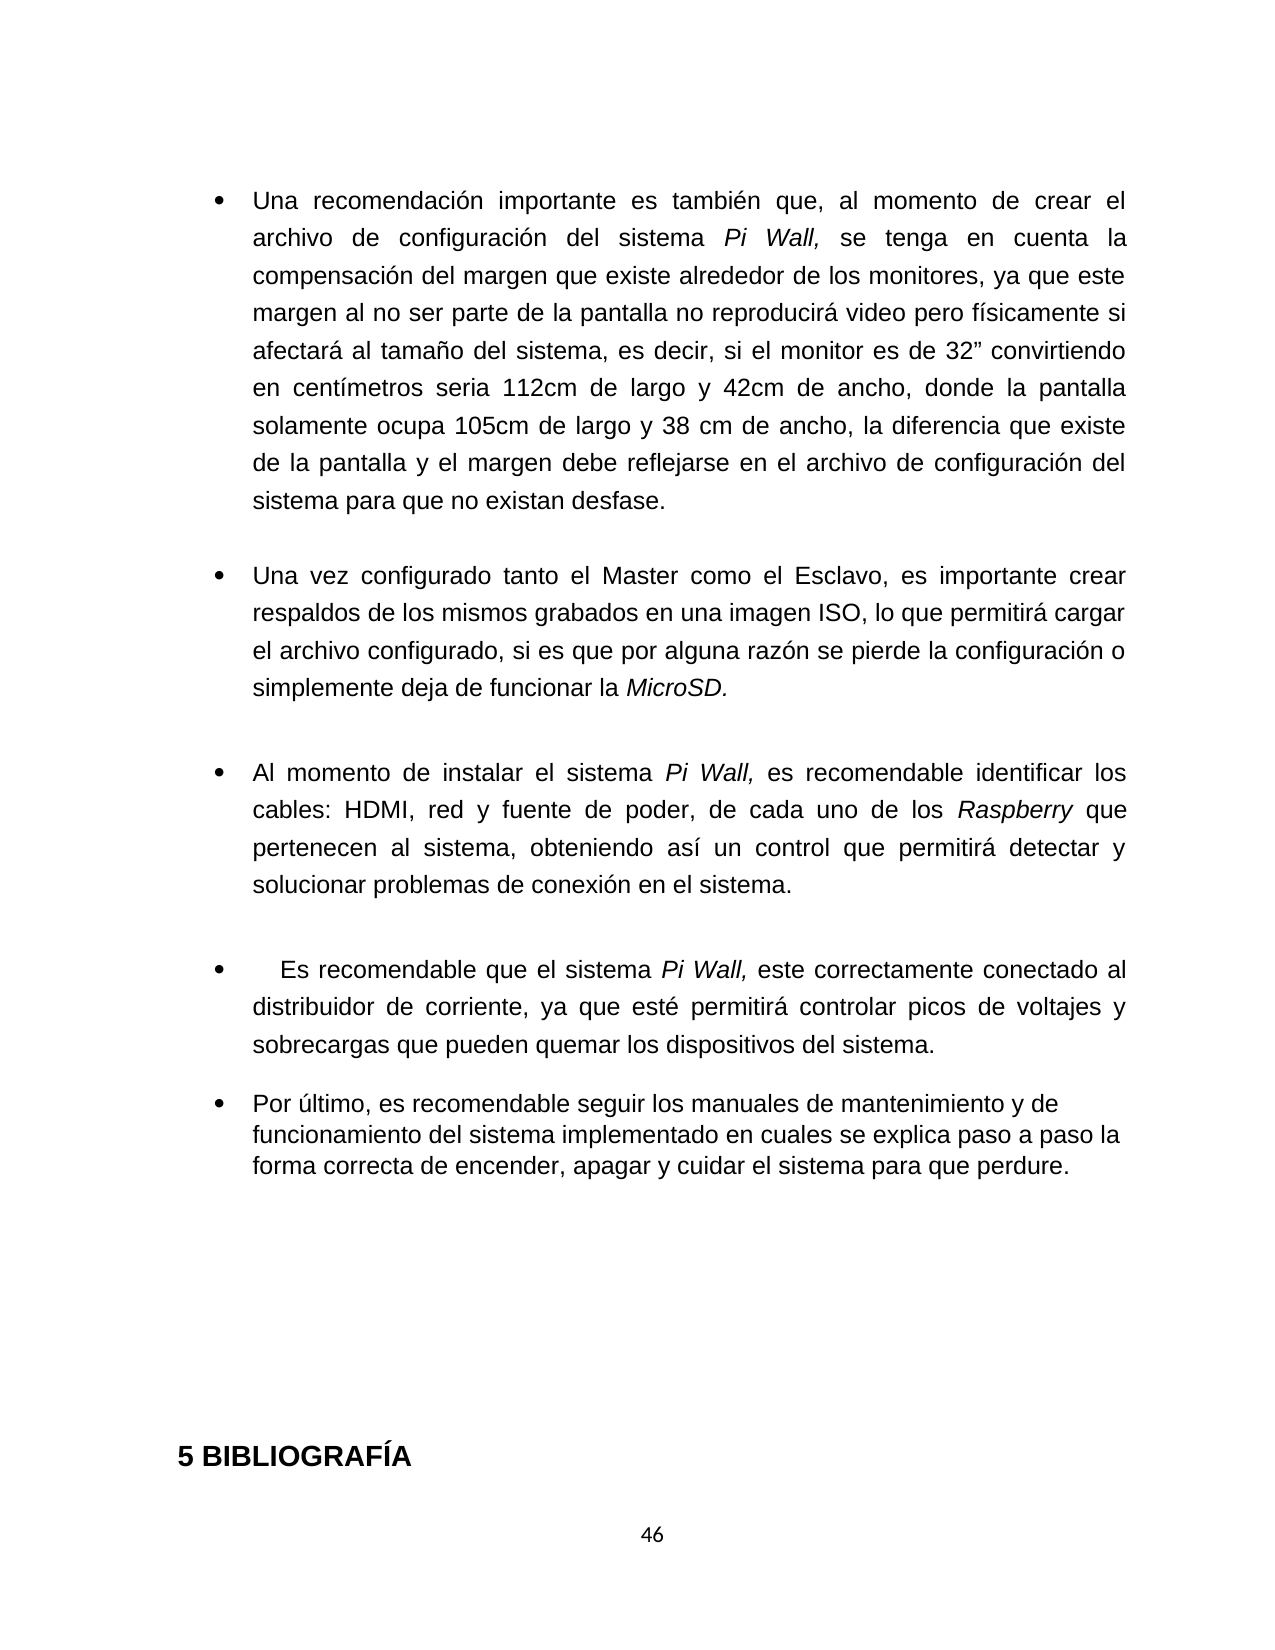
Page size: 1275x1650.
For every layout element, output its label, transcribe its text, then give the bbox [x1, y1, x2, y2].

list Al momento de instalar el sistema Pi Wall, es recomendable identificar los cables: HDMI, red y fuente de poder, de cada uno de los Raspberry que pertenecen al sistema, obteniendo así un control que permitirá detectar y solucionar problemas de conexión en el sistema. [215, 749, 1127, 899]
list Una vez configurado tanto el Master como el Esclavo, es importante crear respaldos de los mismos grabados en una imagen ISO, lo que permitirá cargar el archivo configurado, si es que por alguna razón se pierde la configuración o simplemente deja de funcionar la MicroSD. [215, 552, 1127, 702]
subtitle 5 BIBLIOGRAFÍA [177, 1439, 1127, 1473]
list Una recomendación importante es también que, al momento de crear el archivo de configuración del sistema Pi Wall, se tenga en cuenta la compensación del margen que existe alrededor de los monitores, ya que este margen al no ser parte de la pantalla no reproducirá video pero físicamente si afectará al tamaño del sistema, es decir, si el monitor es de 32” convirtiendo en centímetros seria 112cm de largo y 42cm de ancho, donde la pantalla solamente ocupa 105cm de largo y 38 cm de ancho, la diferencia que existe de la pantalla y el margen debe reflejarse en el archivo de configuración del sistema para que no existan desfase. [215, 177, 1127, 515]
list Por último, es recomendable seguir los manuales de mantenimiento y de funcionamiento del sistema implementado en cuales se explica paso a paso la forma correcta de encender, apagar y cuidar el sistema para que perdure. [215, 1089, 1127, 1179]
list Es recomendable que el sistema Pi Wall, este correctamente conectado al distribuidor de corriente, ya que esté permitirá controlar picos de voltajes y sobrecargas que pueden quemar los dispositivos del sistema. [215, 946, 1127, 1058]
